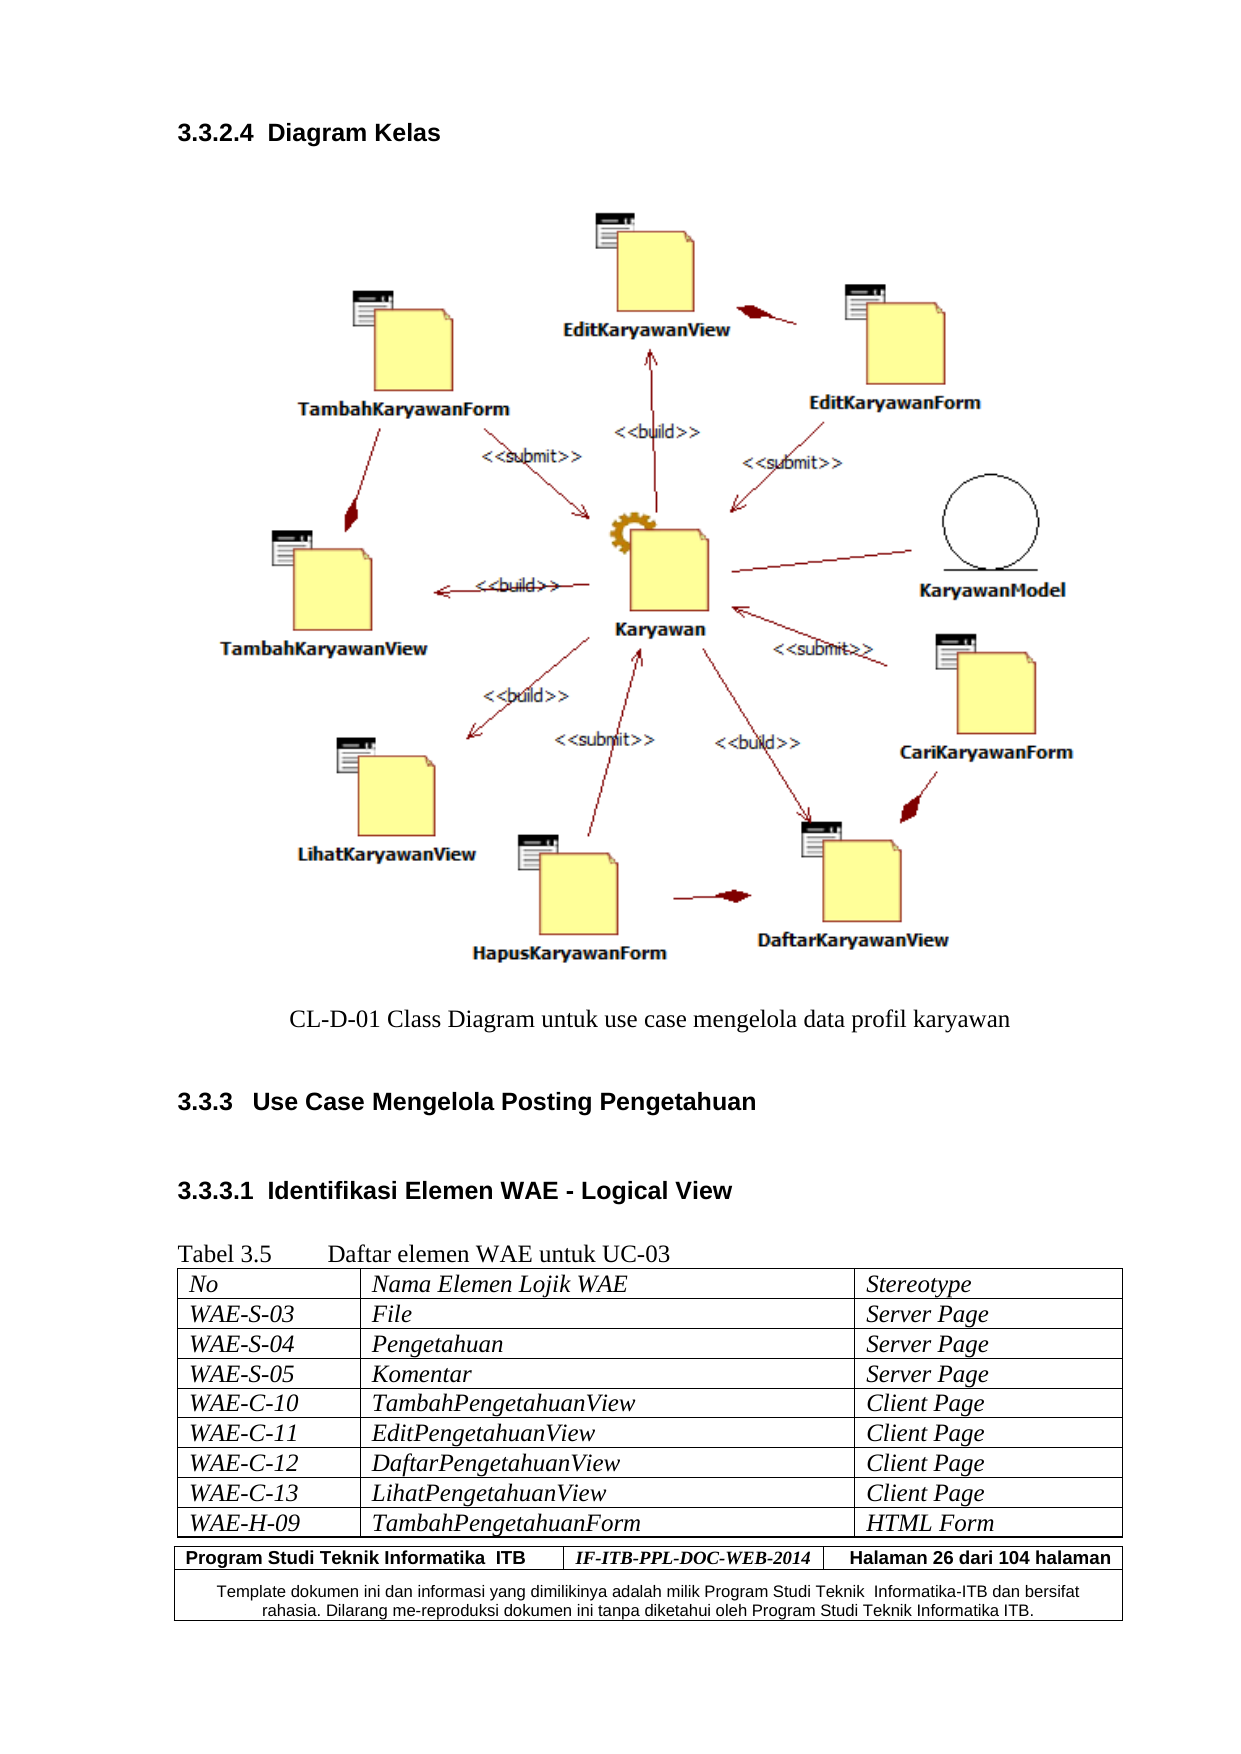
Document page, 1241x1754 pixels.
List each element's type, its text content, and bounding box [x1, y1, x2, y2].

table_cell WAE-S-05 [178, 1359, 360, 1387]
table_cell Komentar [361, 1359, 854, 1387]
subtitle Diagram Kelas [177, 118, 1122, 147]
table_header Nama Elemen Lojik WAE [361, 1269, 854, 1298]
table_cell HTML Form [855, 1508, 1122, 1536]
table_cell WAE-C-12 [178, 1448, 360, 1477]
table_header No [178, 1269, 360, 1298]
table_cell Pengetahuan [361, 1329, 854, 1358]
table_cell Client Page [855, 1389, 1122, 1417]
table_cell EditPengetahuanView [361, 1418, 854, 1447]
table_cell DaftarPengetahuanView [361, 1448, 854, 1477]
table_cell Client Page [855, 1448, 1122, 1477]
table_cell WAE-C-11 [178, 1418, 360, 1447]
table_cell WAE-C-10 [178, 1389, 360, 1417]
table_cell Server Page [855, 1329, 1122, 1358]
table_cell WAE-S-04 [178, 1329, 360, 1358]
table_cell WAE-H-09 [178, 1508, 360, 1536]
table_cell Server Page [855, 1359, 1122, 1387]
table_cell Client Page [855, 1418, 1122, 1447]
table_cell TambahPengetahuanForm [361, 1508, 854, 1536]
picture [181, 181, 1119, 1005]
table_cell LihatPengetahuanView [361, 1478, 854, 1507]
table_cell Client Page [855, 1478, 1122, 1507]
text Tabel 3.5 Daftar elemen WAE untuk UC-03 [177, 1239, 1122, 1268]
table_cell WAE-S-03 [178, 1299, 360, 1328]
table_cell TambahPengetahuanView [361, 1389, 854, 1417]
table_cell WAE-C-13 [178, 1478, 360, 1507]
table_header Stereotype [855, 1269, 1122, 1298]
table_cell Server Page [855, 1299, 1122, 1328]
table_cell File [361, 1299, 854, 1328]
subtitle Identifikasi Elemen WAE - Logical View [177, 1176, 1122, 1204]
subtitle Use Case Mengelola Posting Pengetahuan [177, 1087, 1122, 1116]
